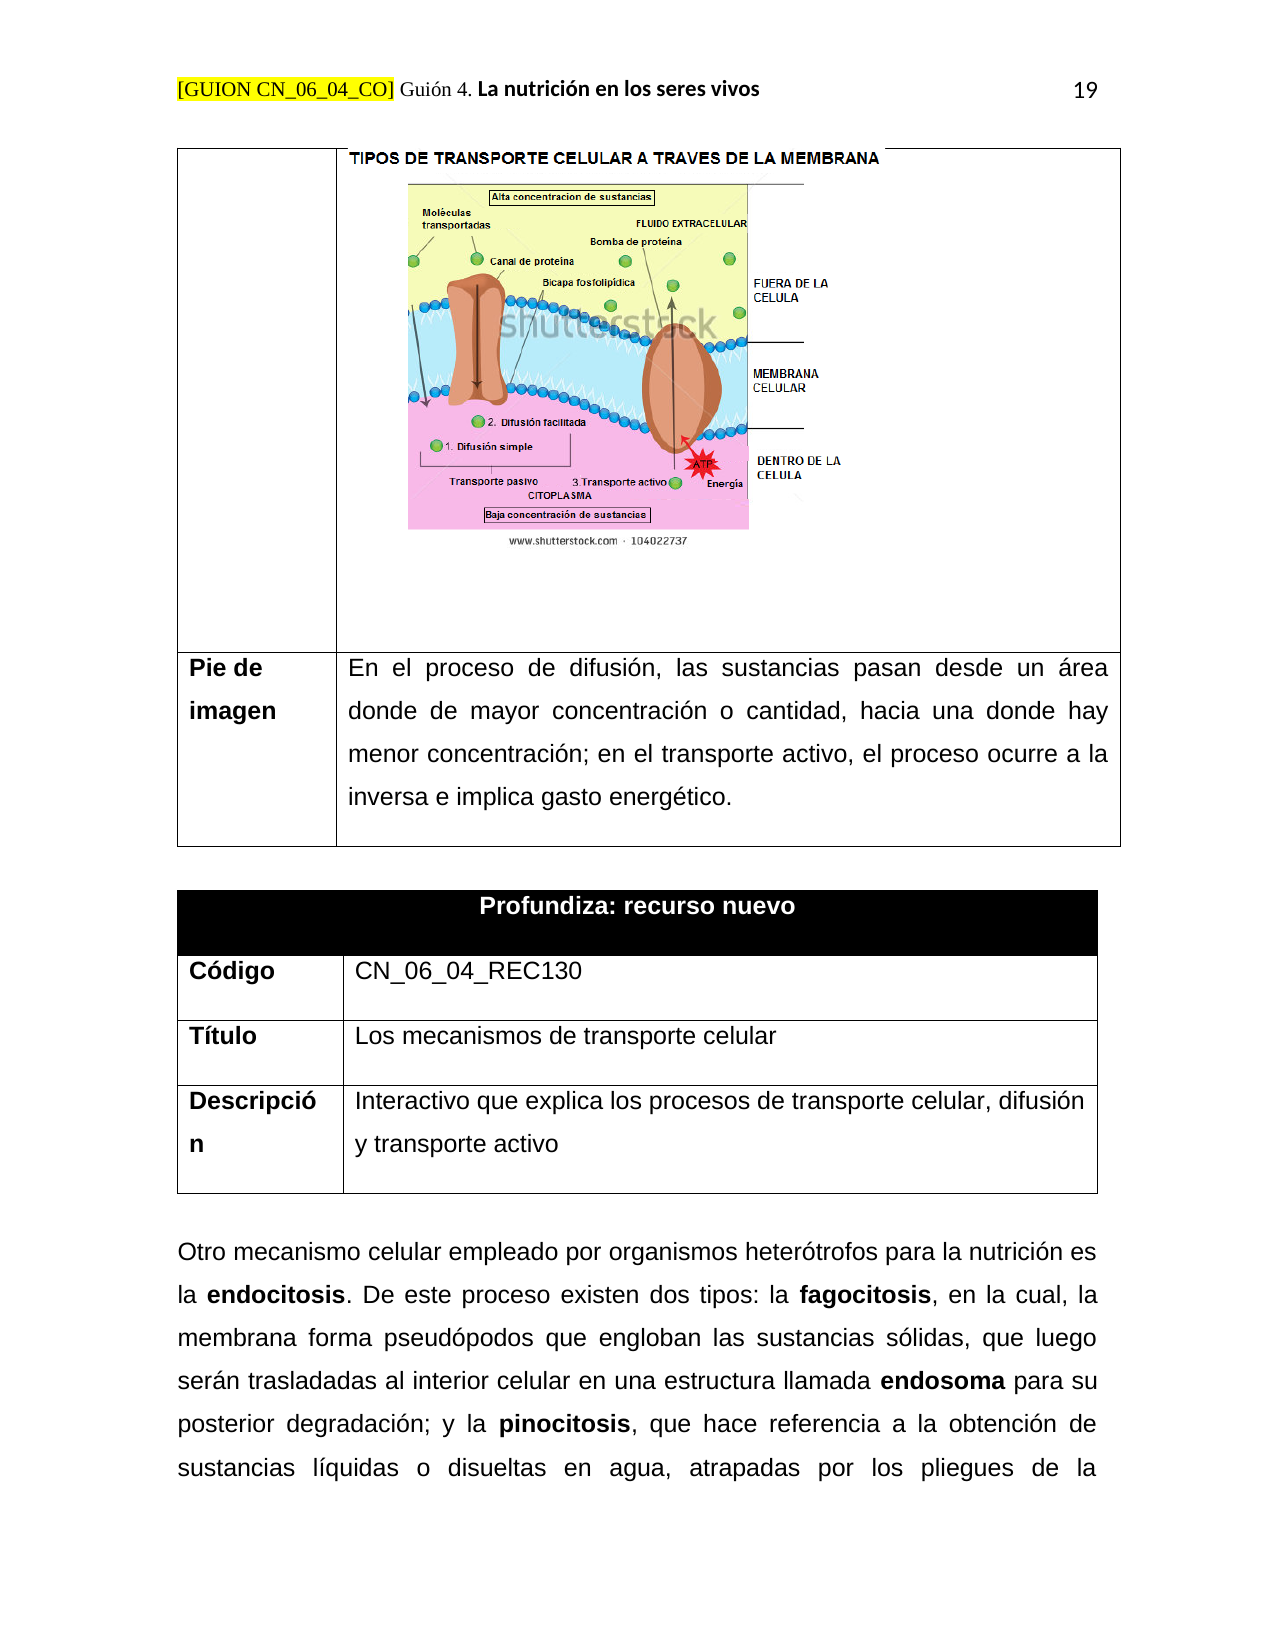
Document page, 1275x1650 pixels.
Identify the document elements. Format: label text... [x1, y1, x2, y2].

table_cell Código [178, 956, 343, 1020]
table_cell Pie de imagen [178, 653, 336, 846]
picture [347, 148, 886, 552]
table_cell Interactivo que explica los procesos de transporte celular, difusión y transporte activo [344, 1086, 1097, 1193]
table_cell Título [178, 1021, 343, 1085]
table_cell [178, 149, 336, 652]
table_cell Los mecanismos de transporte celular [344, 1021, 1097, 1085]
table_cell CN_06_04_REC130 [344, 956, 1097, 1020]
table_cell Descripción [178, 1086, 343, 1193]
table_header Profundiza: recurso nuevo [178, 891, 1097, 955]
table_cell En el proceso de difusión, las sustancias pasan desde un área donde de mayor concentración o cantidad, hacia una donde hay menor concentración; en el transporte activo, el proceso ocurre a la inversa e implica gasto energético. [337, 653, 1120, 846]
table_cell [337, 149, 1120, 652]
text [177, 1237, 1098, 1481]
